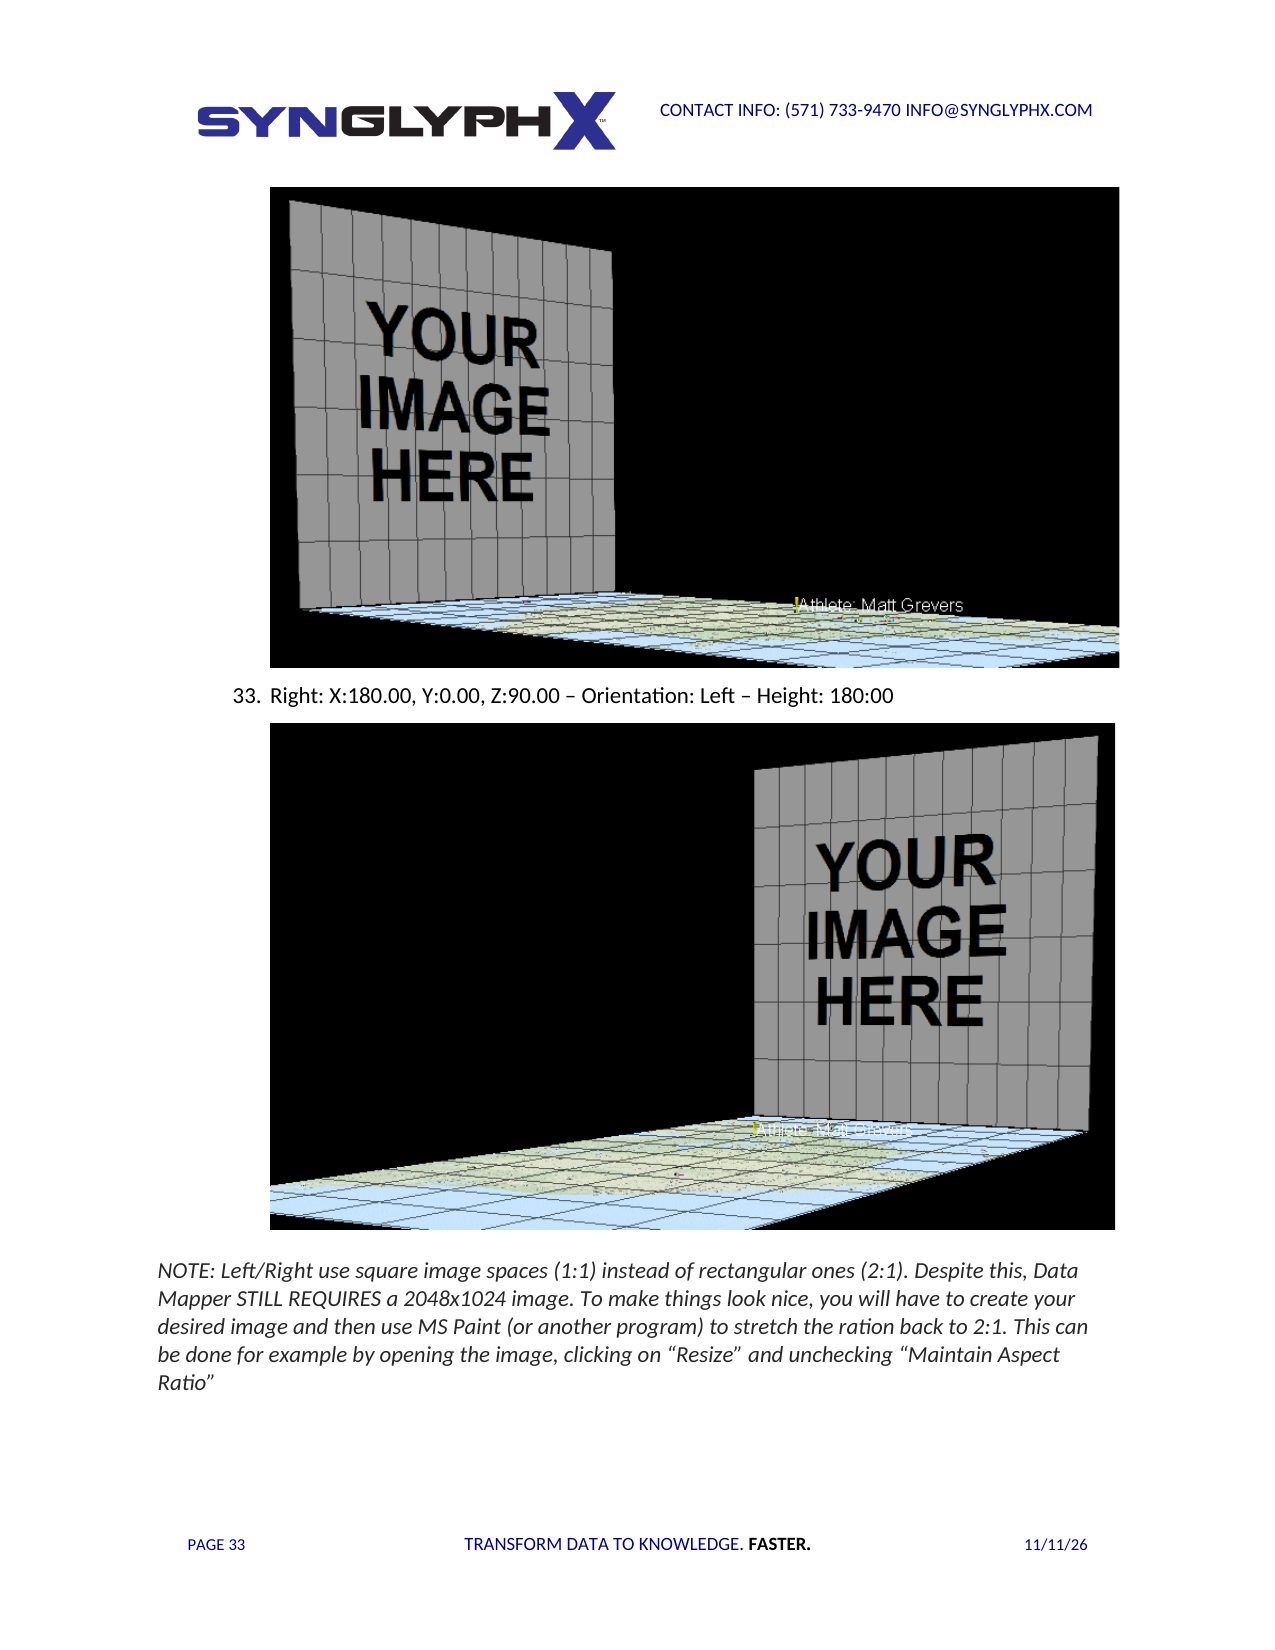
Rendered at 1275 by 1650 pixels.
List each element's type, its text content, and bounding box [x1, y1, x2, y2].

picture [170, 75, 638, 165]
picture [270, 723, 1116, 1230]
text NOTE: Left/Right use square image spaces (1:1) instead of rectangular ones (2:1). Despite this, Data Mapper STILL REQUIRES a 2048x1024 image. To make things look nice, you will have to create your desired image and then use MS Paint (or another program) to stretch the ration back to 2:1. This can be done for example by opening the image, clicking on “Resize” and unchecking “Maintain Aspect Ratio” [157, 1256, 1117, 1396]
picture [270, 187, 1120, 668]
list Right: X:180.00, Y:0.00, Z:90.00 – Orientation: Left – Height: 180:00 [232, 681, 1117, 709]
